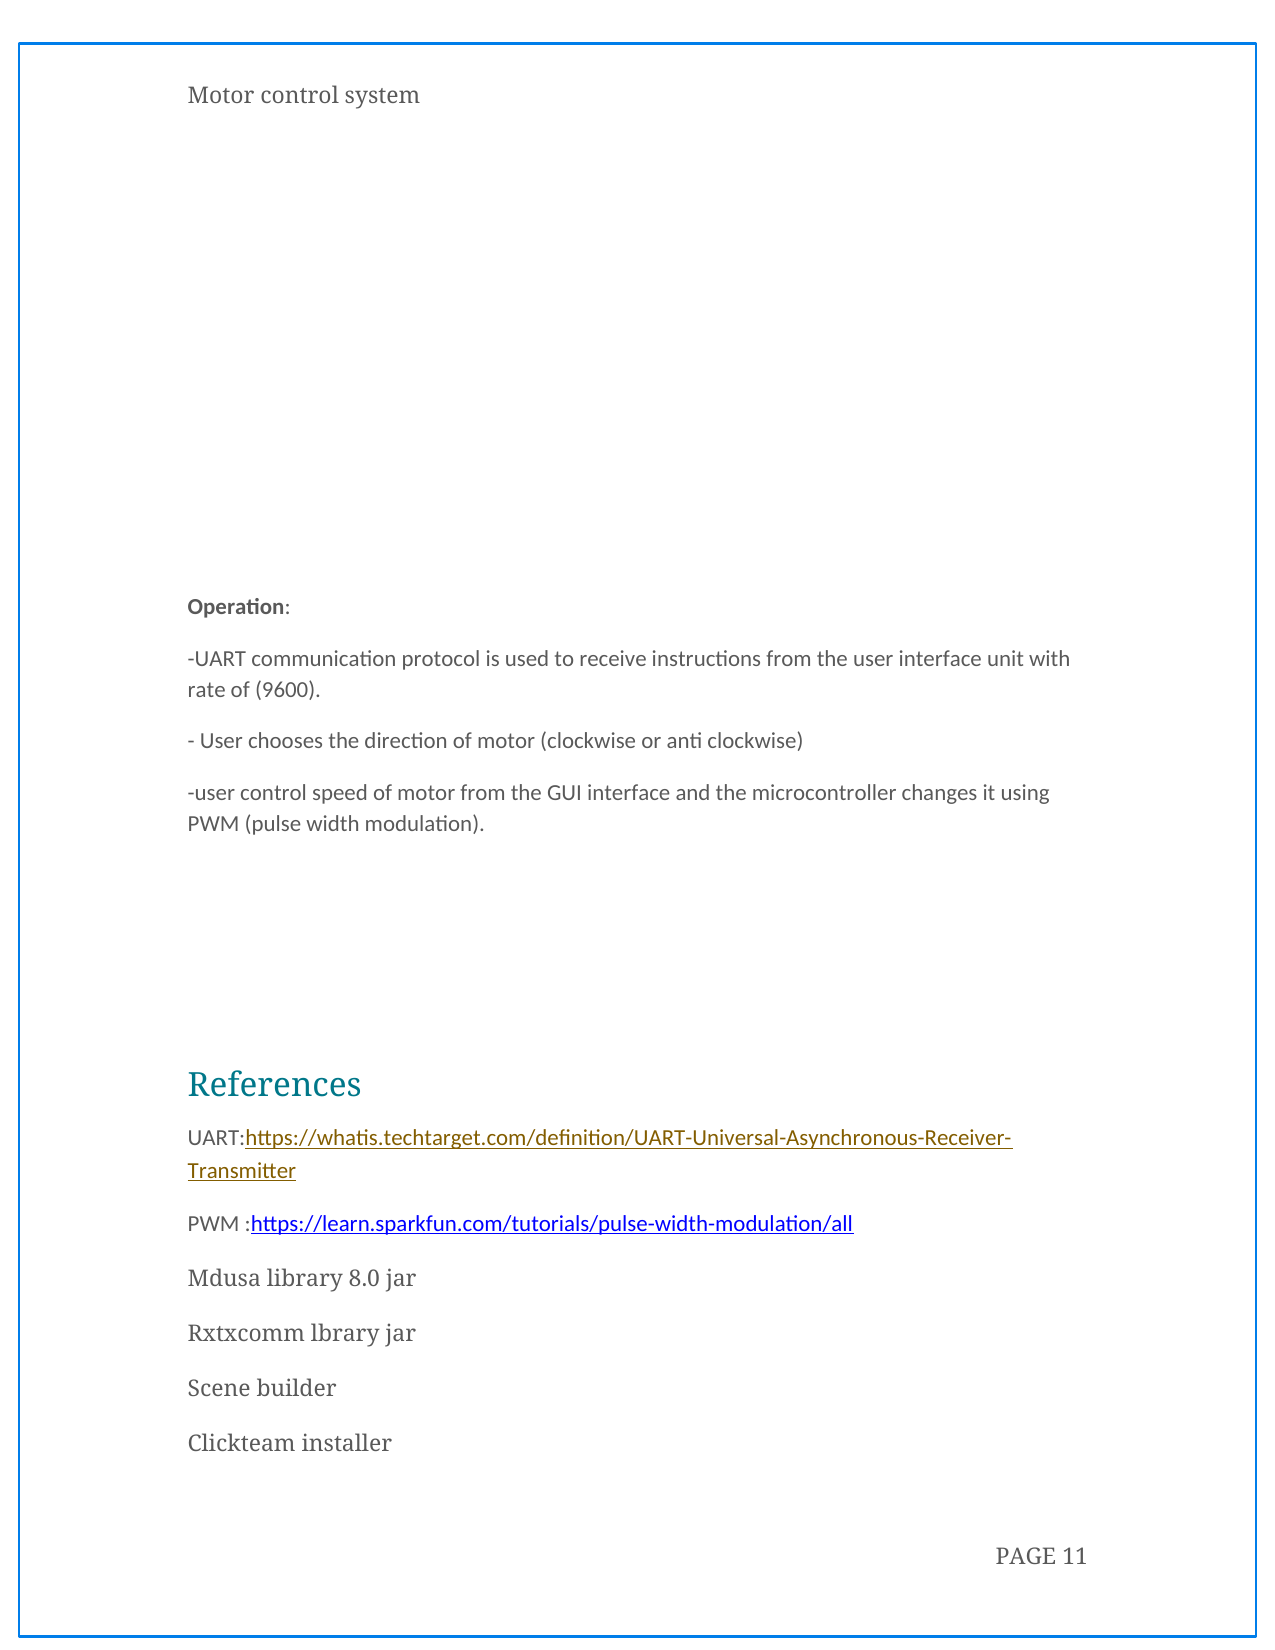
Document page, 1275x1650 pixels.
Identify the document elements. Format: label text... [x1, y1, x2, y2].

text Clickteam installer [187, 1427, 1087, 1459]
text - User chooses the direction of motor (clockwise or anti clockwise) [187, 726, 1087, 754]
text Operation: [187, 592, 1087, 621]
text PWM :https://learn.sparkfun.com/tutorials/pulse-width-modulation/all [187, 1209, 1087, 1237]
text Scene builder [187, 1372, 1087, 1403]
text UART:https://whatis.techtarget.com/definition/UART-Universal-Asynchronous-Receiver-Transmitter [187, 1123, 1087, 1184]
text Rxtxcomm lbrary jar [187, 1317, 1087, 1348]
text -user control speed of motor from the GUI interface and the microcontroller changes it using PWM (pulse width modulation). [187, 778, 1087, 837]
text Mdusa library 8.0 jar [187, 1262, 1087, 1293]
text -UART communication protocol is used to receive instructions from the user interface unit with rate of (9600). [187, 644, 1087, 703]
subtitle References [187, 1061, 1087, 1107]
